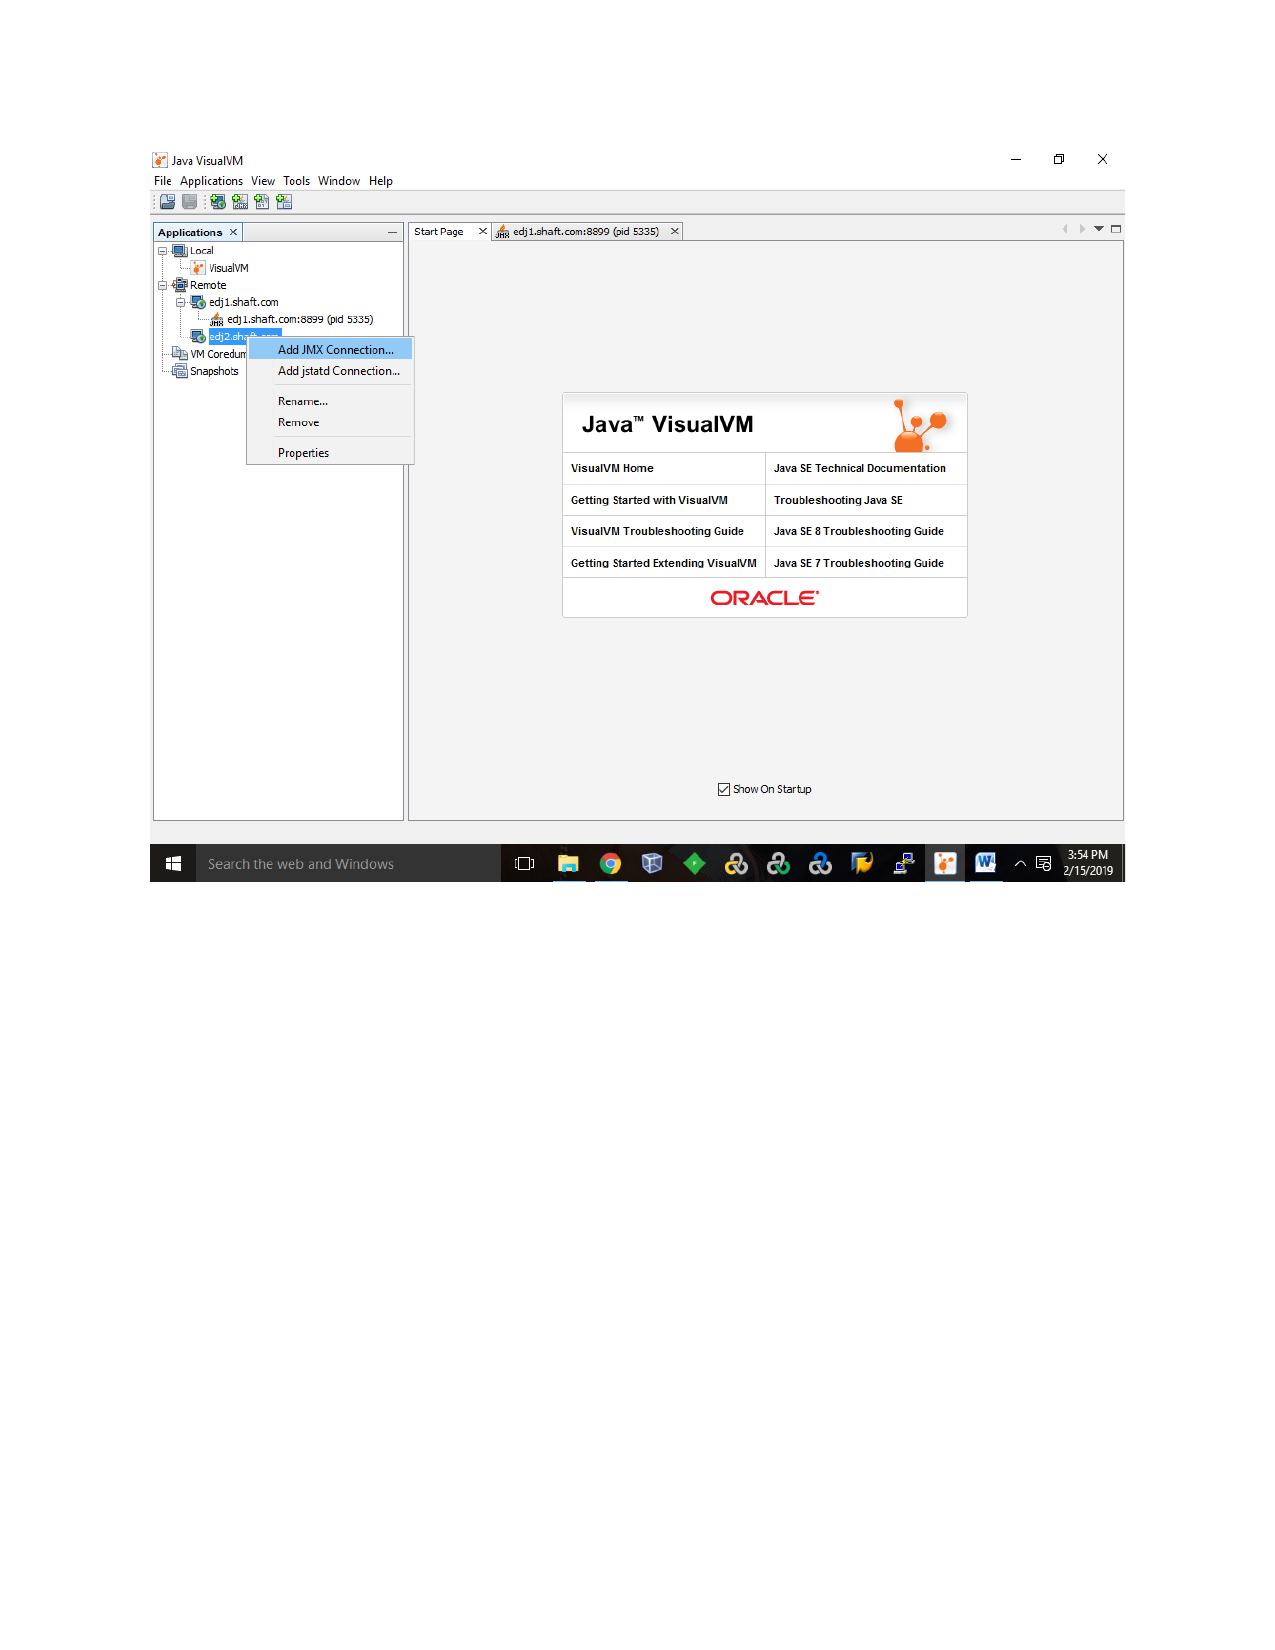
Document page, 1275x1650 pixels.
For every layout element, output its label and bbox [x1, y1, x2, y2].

picture [150, 150, 1125, 882]
